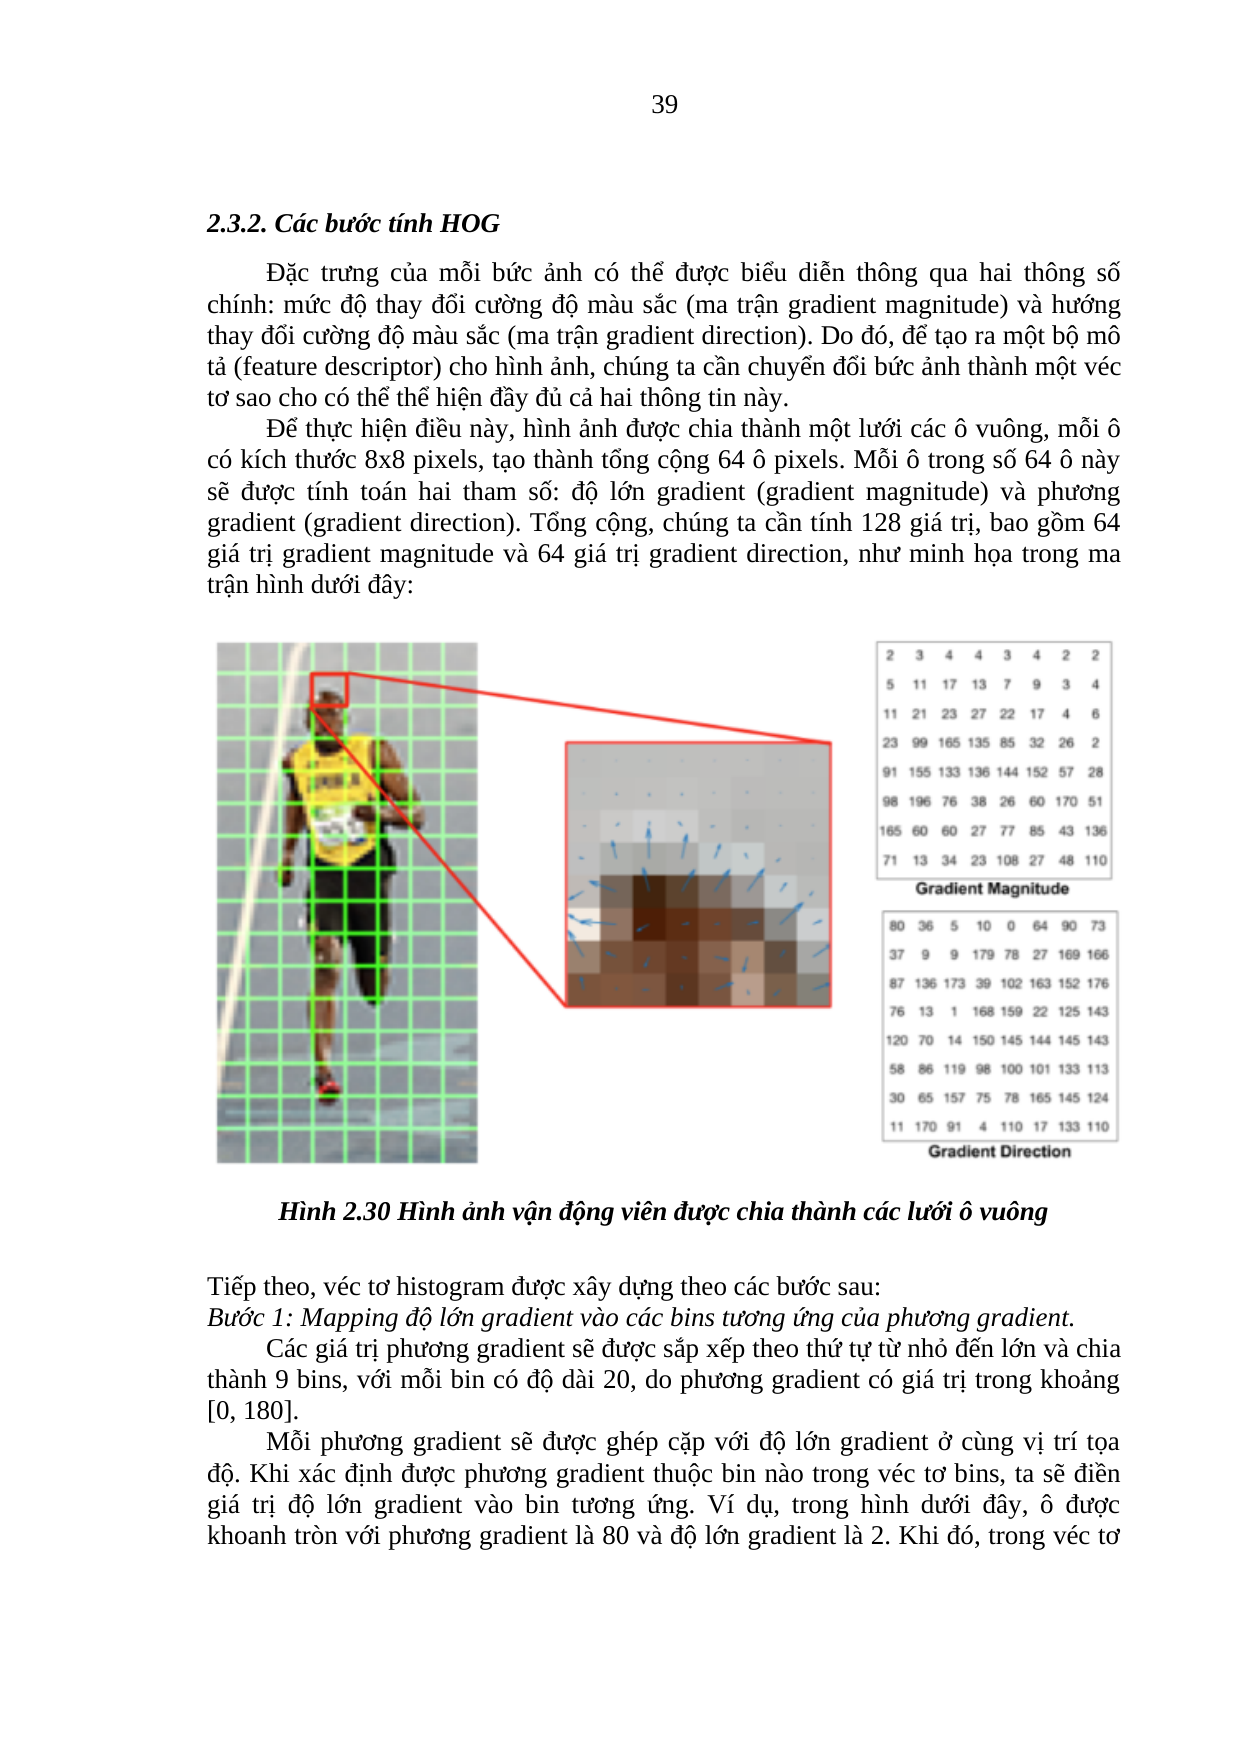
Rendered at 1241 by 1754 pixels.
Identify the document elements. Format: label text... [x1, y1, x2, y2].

subtitle 2.3.2. Các bước tính HOG [207, 207, 1122, 238]
text Tiếp theo, véc tơ histogram được xây dựng theo các bước sau: [207, 1270, 1122, 1301]
text Đặc trưng của mỗi bức ảnh có thể được biểu diễn thông qua hai thông số chính: mức độ thay đổi cường độ màu sắc (ma trận gradient magnitude) và hướng thay đổi cường độ màu sắc (ma trận gradient direction). Do đó, để tạo ra một bộ mô tả (feature descriptor) cho hình ảnh, chúng ta cần chuyển đổi bức ảnh thành một véc tơ sao cho có thể thể hiện đầy đủ cả hai thông tin này. [207, 257, 1122, 412]
picture [206, 630, 1126, 1183]
text Bước 1: Mapping độ lớn gradient vào các bins tương ứng của phương gradient. [207, 1301, 1122, 1332]
text Các giá trị phương gradient sẽ được sắp xếp theo thứ tự từ nhỏ đến lớn và chia thành 9 bins, với mỗi bin có độ dài 20, do phương gradient có giá trị trong khoảng [0, 180]. [207, 1332, 1122, 1426]
text Hình 2.30 Hình ảnh vận động viên được chia thành các lưới ô vuông [207, 1195, 1122, 1226]
text Để thực hiện điều này, hình ảnh được chia thành một lưới các ô vuông, mỗi ô có kích thước 8x8 pixels, tạo thành tổng cộng 64 ô pixels. Mỗi ô trong số 64 ô này sẽ được tính toán hai tham số: độ lớn gradient (gradient magnitude) và phương gradient (gradient direction). Tổng cộng, chúng ta cần tính 128 giá trị, bao gồm 64 giá trị gradient magnitude và 64 giá trị gradient direction, như minh họa trong ma trận hình dưới đây: [207, 412, 1122, 599]
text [207, 1426, 1122, 1550]
